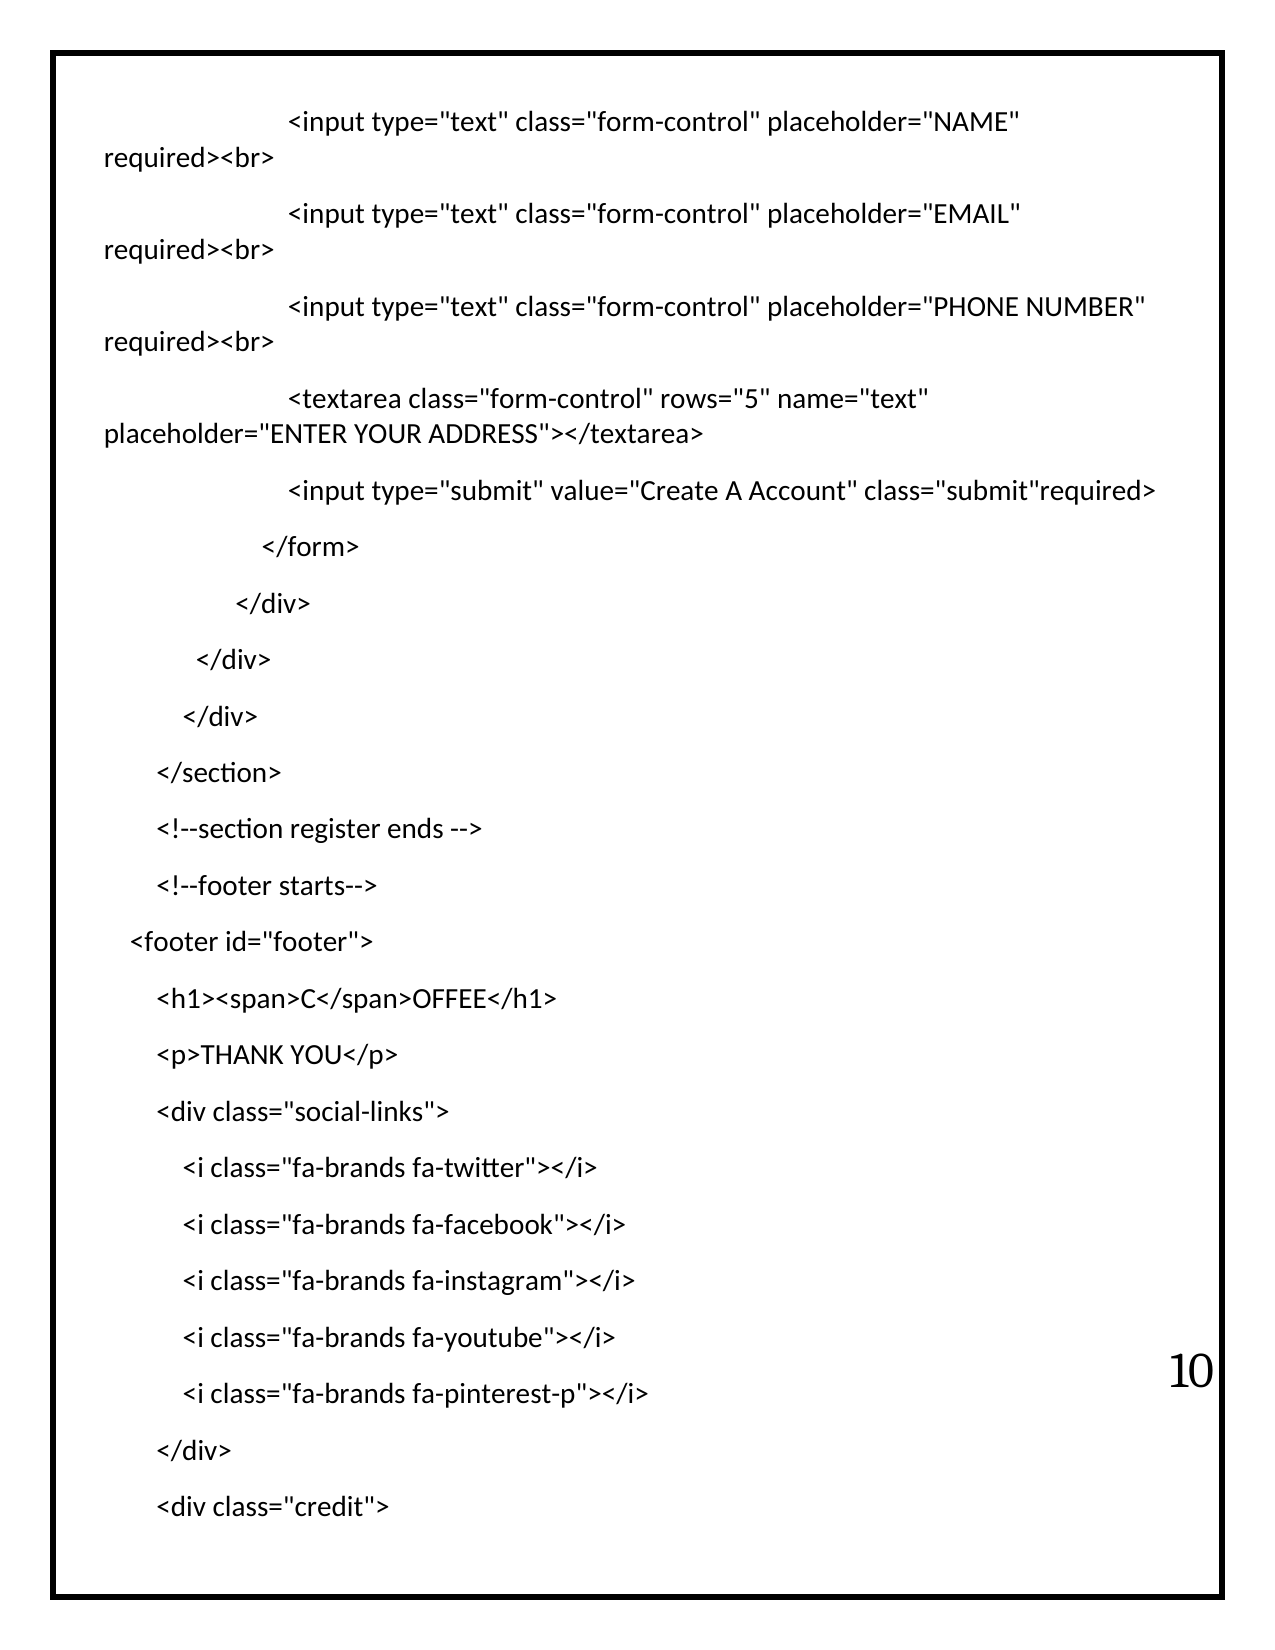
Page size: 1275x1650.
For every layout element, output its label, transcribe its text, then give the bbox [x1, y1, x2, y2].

text <!--footer starts--> [103, 867, 1167, 903]
text <input type="submit" value="Create A Account" class="submit"required> [103, 472, 1167, 507]
text </div> [103, 1432, 1167, 1467]
text </form> [103, 528, 1167, 564]
text </section> [103, 754, 1167, 790]
text <i class="fa-brands fa-facebook"></i> [103, 1206, 1167, 1241]
text <i class="fa-brands fa-twitter"></i> [103, 1149, 1167, 1185]
text <input type="text" class="form-control" placeholder="PHONE NUMBER" required><br> [103, 288, 1167, 359]
text </div> [103, 641, 1167, 677]
text <input type="text" class="form-control" placeholder="EMAIL" required><br> [103, 196, 1167, 267]
text </div> [103, 585, 1167, 620]
text <!--section register ends --> [103, 811, 1167, 846]
text <textarea class="form-control" rows="5" name="text" placeholder="ENTER YOUR ADDRESS"></textarea> [103, 380, 1167, 451]
text <h1><span>C</span>OFFEE</h1> [103, 980, 1167, 1016]
text </div> [103, 698, 1167, 733]
text <footer id="footer"> [103, 923, 1167, 959]
text <div class="social-links"> [103, 1093, 1167, 1128]
text <div class="credit"> [103, 1488, 1167, 1524]
text <i class="fa-brands fa-pinterest-p"></i> [103, 1375, 1167, 1411]
text <p>THANK YOU</p> [103, 1036, 1167, 1072]
text <i class="fa-brands fa-youtube"></i> [103, 1319, 1167, 1354]
text <i class="fa-brands fa-instagram"></i> [103, 1262, 1167, 1298]
text <input type="text" class="form-control" placeholder="NAME" required><br> [103, 103, 1167, 175]
